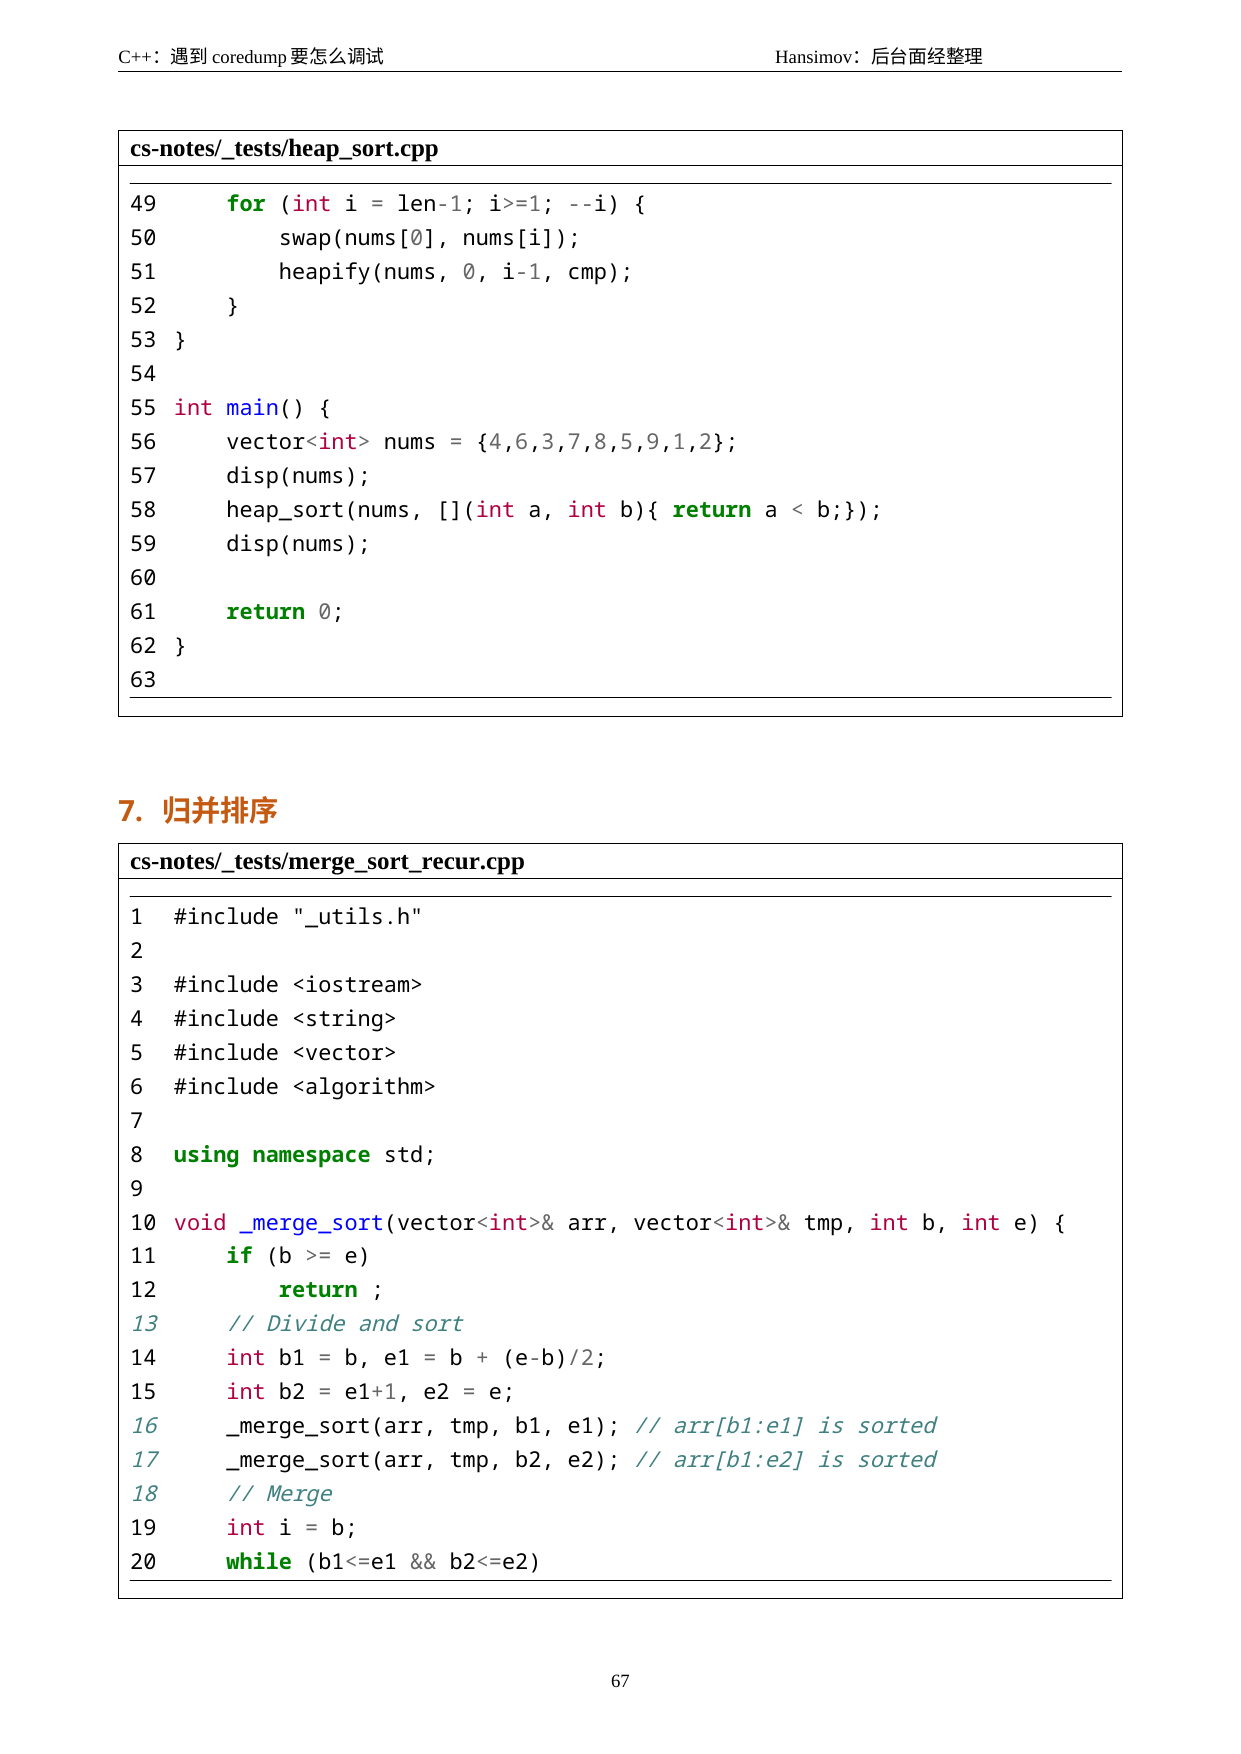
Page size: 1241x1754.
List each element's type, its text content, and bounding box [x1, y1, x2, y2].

table_header cs-notes/_tests/heap_sort.cpp [119, 131, 1122, 165]
table_header cs-notes/_tests/merge_sort_recur.cpp [119, 844, 1122, 878]
subtitle 归并排序 [118, 775, 1122, 843]
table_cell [119, 166, 1122, 716]
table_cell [119, 879, 1122, 1598]
